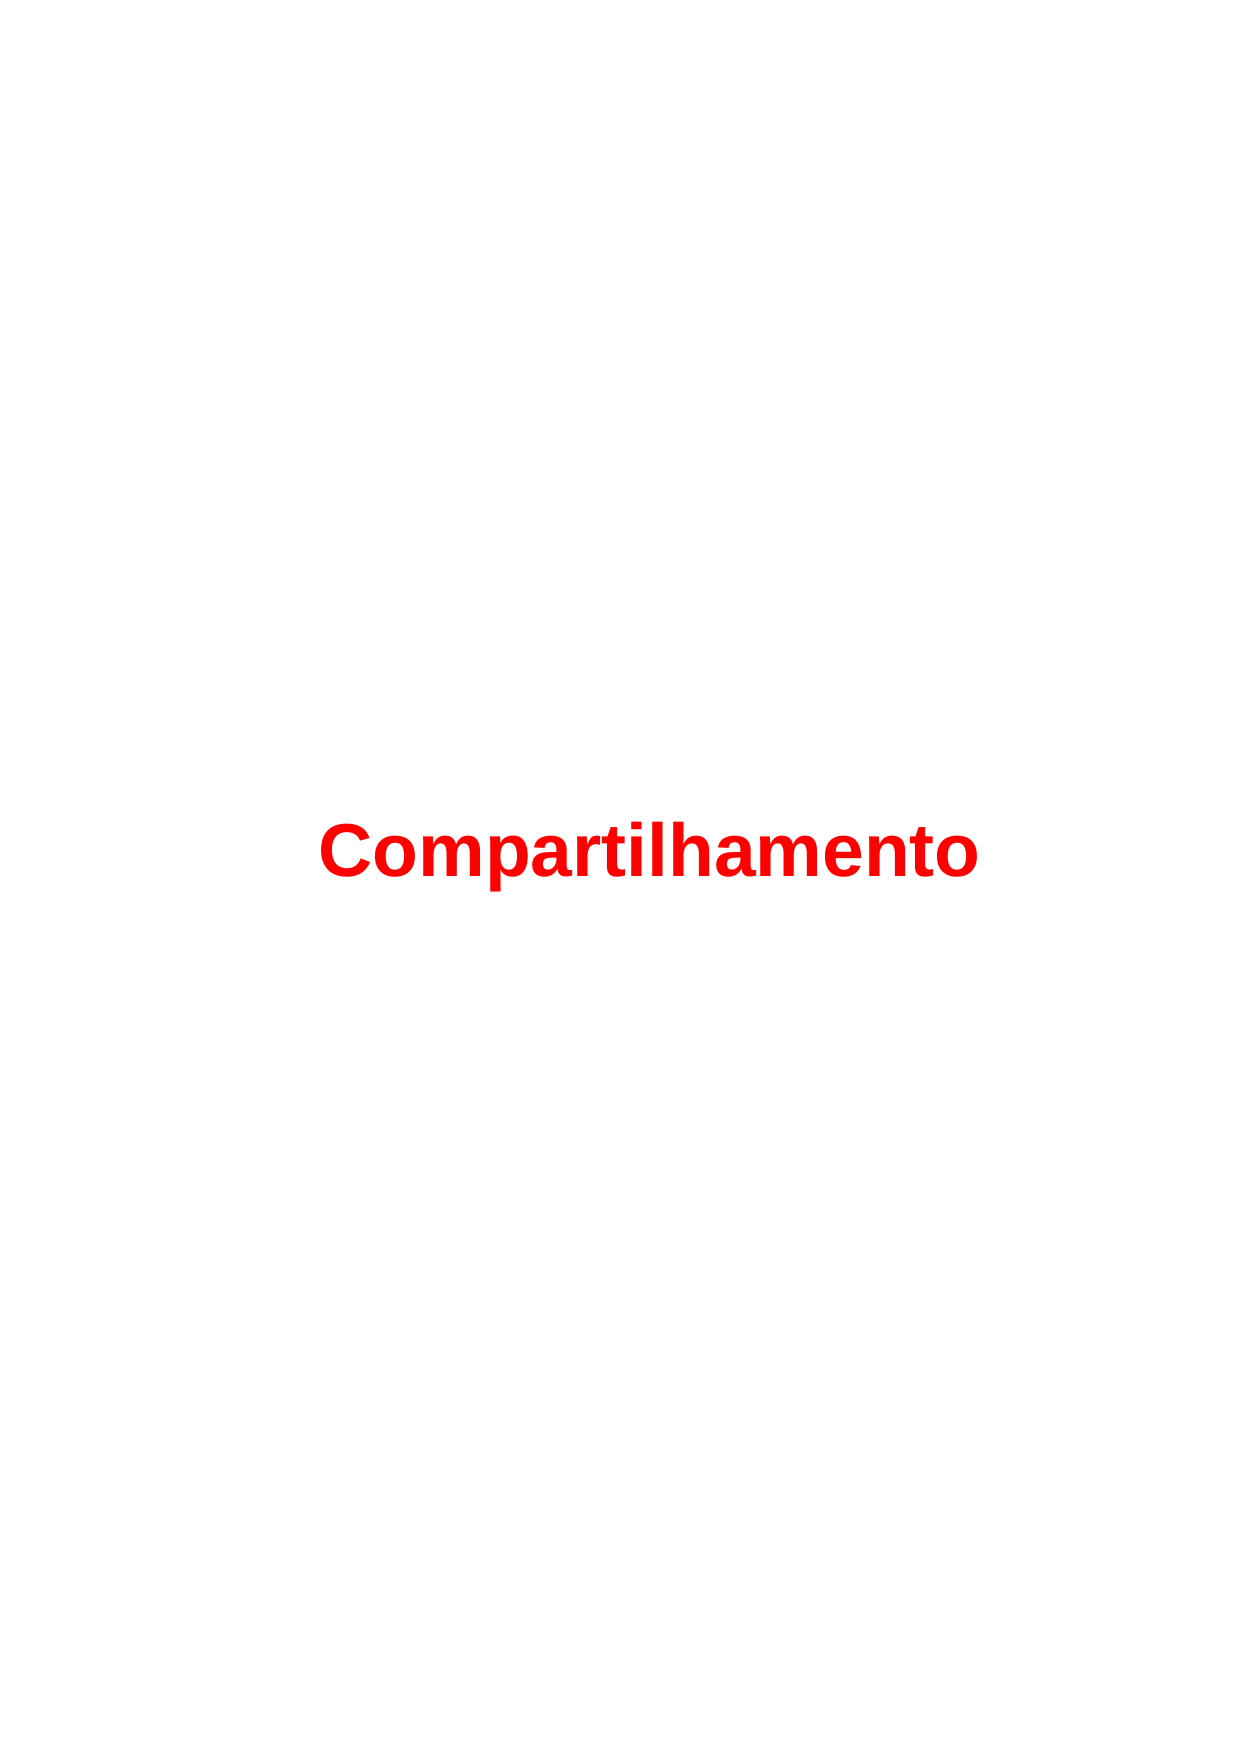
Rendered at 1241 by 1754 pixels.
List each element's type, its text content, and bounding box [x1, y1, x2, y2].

subtitle Compartilhamento [177, 806, 1122, 893]
